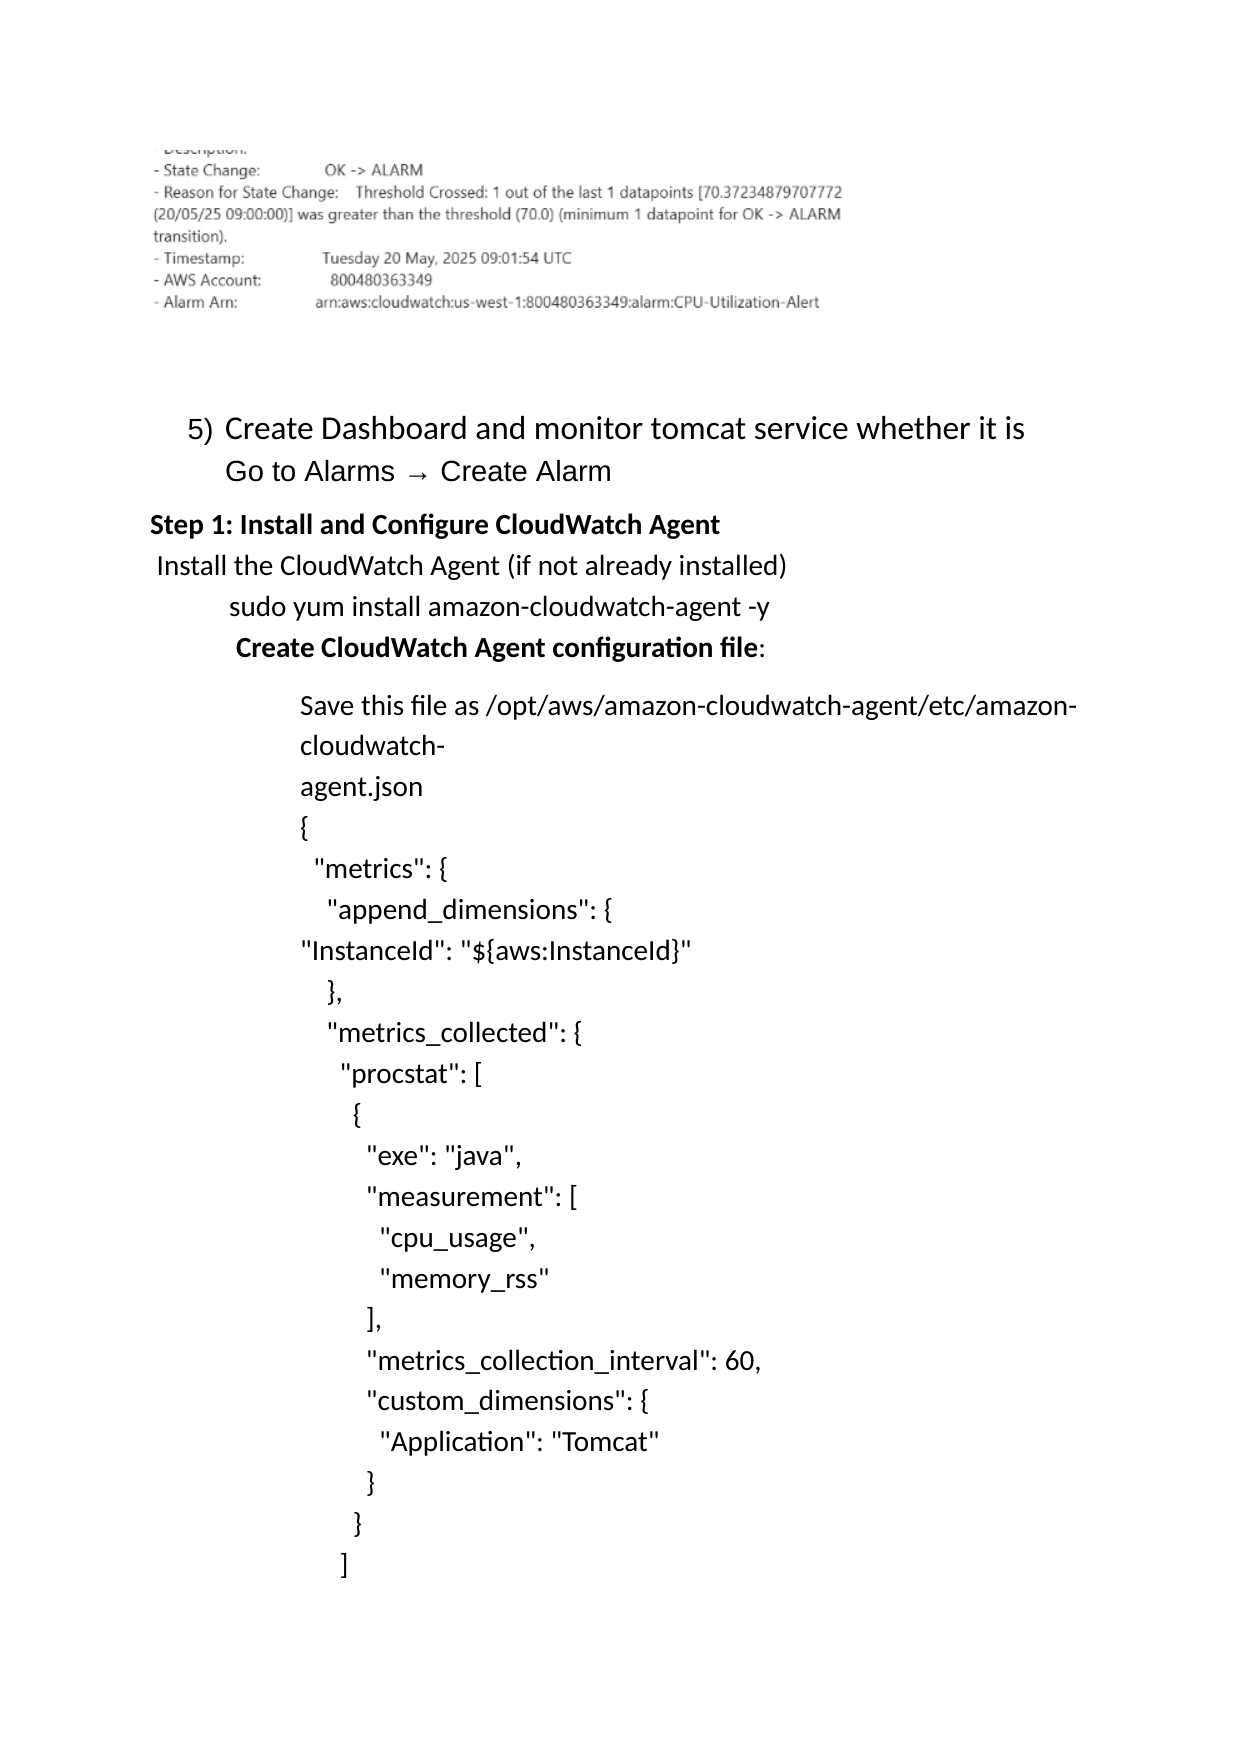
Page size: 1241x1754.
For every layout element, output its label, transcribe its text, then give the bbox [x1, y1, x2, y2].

list "metrics_collected": { [300, 1014, 1090, 1050]
list "memory_rss" [300, 1260, 1090, 1295]
list { [300, 809, 1090, 845]
picture [150, 150, 1048, 323]
list "procstat": [ [300, 1055, 1090, 1091]
list "measurement": [ [300, 1178, 1090, 1213]
list }, [300, 973, 1090, 1009]
list Save this file as /opt/aws/amazon-cloudwatch-agent/etc/amazon-cloudwatch- [300, 687, 1090, 763]
list "append_dimensions": { [300, 891, 1090, 927]
list "custom_dimensions": { [300, 1382, 1090, 1418]
list { [300, 1096, 1090, 1132]
list Go to Alarms → Create Alarm [225, 454, 1071, 487]
list agent.json [300, 768, 1090, 804]
list ] [300, 1546, 1090, 1582]
text Step 1: Install and Configure CloudWatch Agent Install the CloudWatch Agent (if not already installed) sudo yum install amazon-cloudwatch-agent -y Create CloudWatch Agent configuration file: [150, 506, 1090, 664]
list } [300, 1505, 1090, 1541]
list ], [300, 1301, 1090, 1336]
list "exe": "java", [300, 1137, 1090, 1172]
list Create Dashboard and monitor tomcat service whether it is [187, 407, 1090, 448]
list "metrics": { [300, 850, 1090, 886]
list } [300, 1464, 1090, 1500]
list "Application": "Tomcat" [300, 1423, 1090, 1459]
list "cpu_usage", [300, 1219, 1090, 1254]
list "metrics_collection_interval": 60, [300, 1342, 1090, 1377]
list "InstanceId": "${aws:InstanceId}" [300, 932, 1090, 968]
